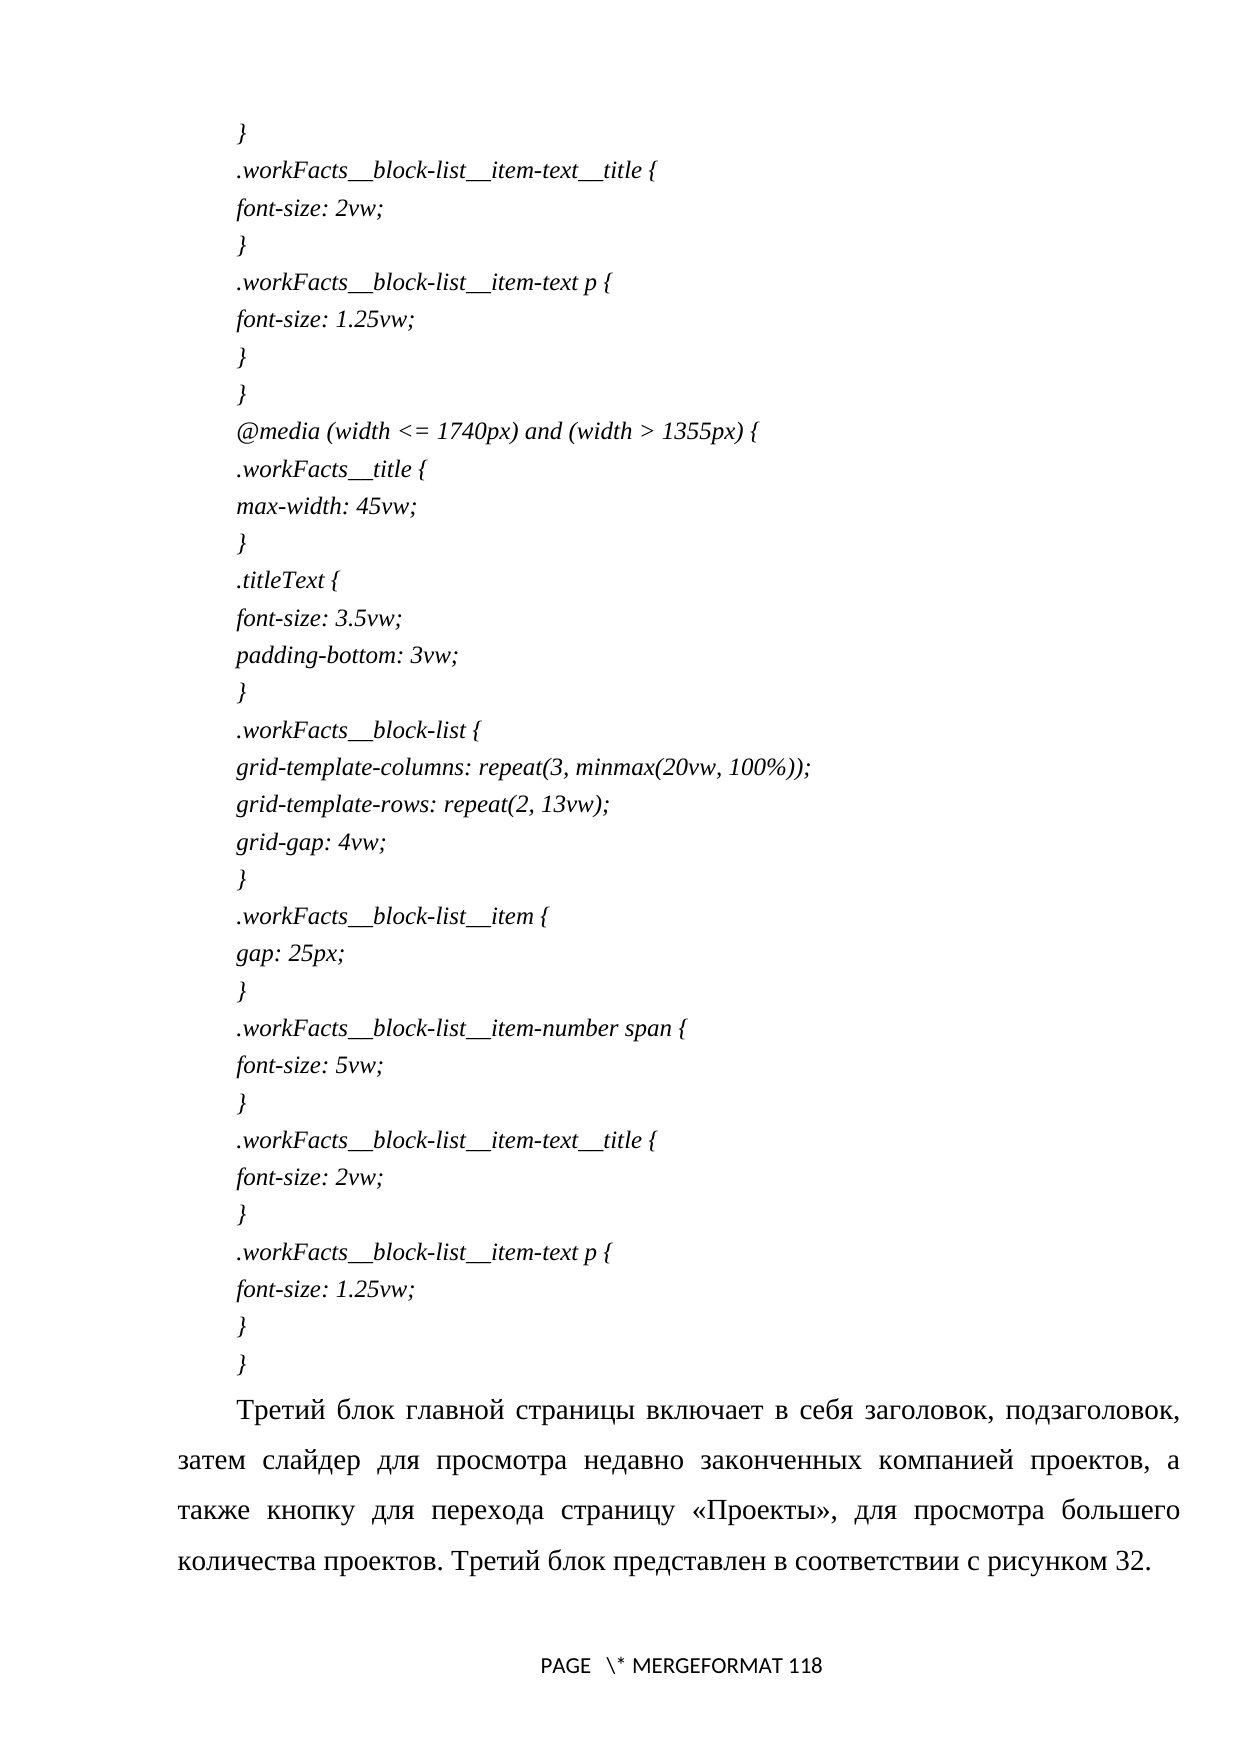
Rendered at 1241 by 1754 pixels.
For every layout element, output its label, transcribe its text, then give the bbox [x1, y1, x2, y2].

text font-size: 1.25vw; [177, 1274, 1181, 1303]
text font-size: 2vw; [177, 193, 1181, 221]
text } [177, 1349, 1181, 1377]
text .workFacts__block-list__item-text__title { [177, 1125, 1181, 1154]
text .workFacts__title { [177, 454, 1181, 482]
text font-size: 1.25vw; [177, 304, 1181, 333]
text max-width: 45vw; [177, 491, 1181, 520]
text font-size: 2vw; [177, 1162, 1181, 1191]
text padding-bottom: 3vw; [177, 640, 1181, 669]
text .workFacts__block-list__item-number span { [177, 1013, 1181, 1042]
text font-size: 3.5vw; [177, 603, 1181, 632]
text .titleText { [177, 566, 1181, 594]
text .workFacts__block-list { [177, 715, 1181, 743]
text .workFacts__block-list__item-text__title { [177, 155, 1181, 184]
text .workFacts__block-list__item { [177, 901, 1181, 930]
text } [177, 1088, 1181, 1116]
text .workFacts__block-list__item-text p { [177, 267, 1181, 296]
text } [177, 1199, 1181, 1228]
text } [177, 379, 1181, 408]
text @media (width <= 1740px) and (width > 1355px) { [177, 416, 1181, 445]
text Третий блок главной страницы включает в себя заголовок, подзаголовок, затем слайдер для просмотра недавно законченных компанией проектов, а также кнопку для перехода страницу «Проекты», для просмотра большего количества проектов. Третий блок представлен в соответствии с рисунком 32. [177, 1392, 1181, 1576]
text grid-gap: 4vw; [177, 827, 1181, 855]
text } [177, 230, 1181, 259]
text } [177, 528, 1181, 557]
text font-size: 5vw; [177, 1050, 1181, 1079]
text } [177, 342, 1181, 371]
text } [177, 677, 1181, 706]
text gap: 25px; [177, 938, 1181, 967]
text } [177, 976, 1181, 1004]
text } [177, 118, 1181, 147]
text .workFacts__block-list__item-text p { [177, 1237, 1181, 1266]
text } [177, 1311, 1181, 1340]
text grid-template-rows: repeat(2, 13vw); [177, 789, 1181, 818]
text grid-template-columns: repeat(3, minmax(20vw, 100%)); [177, 752, 1181, 781]
text } [177, 864, 1181, 893]
